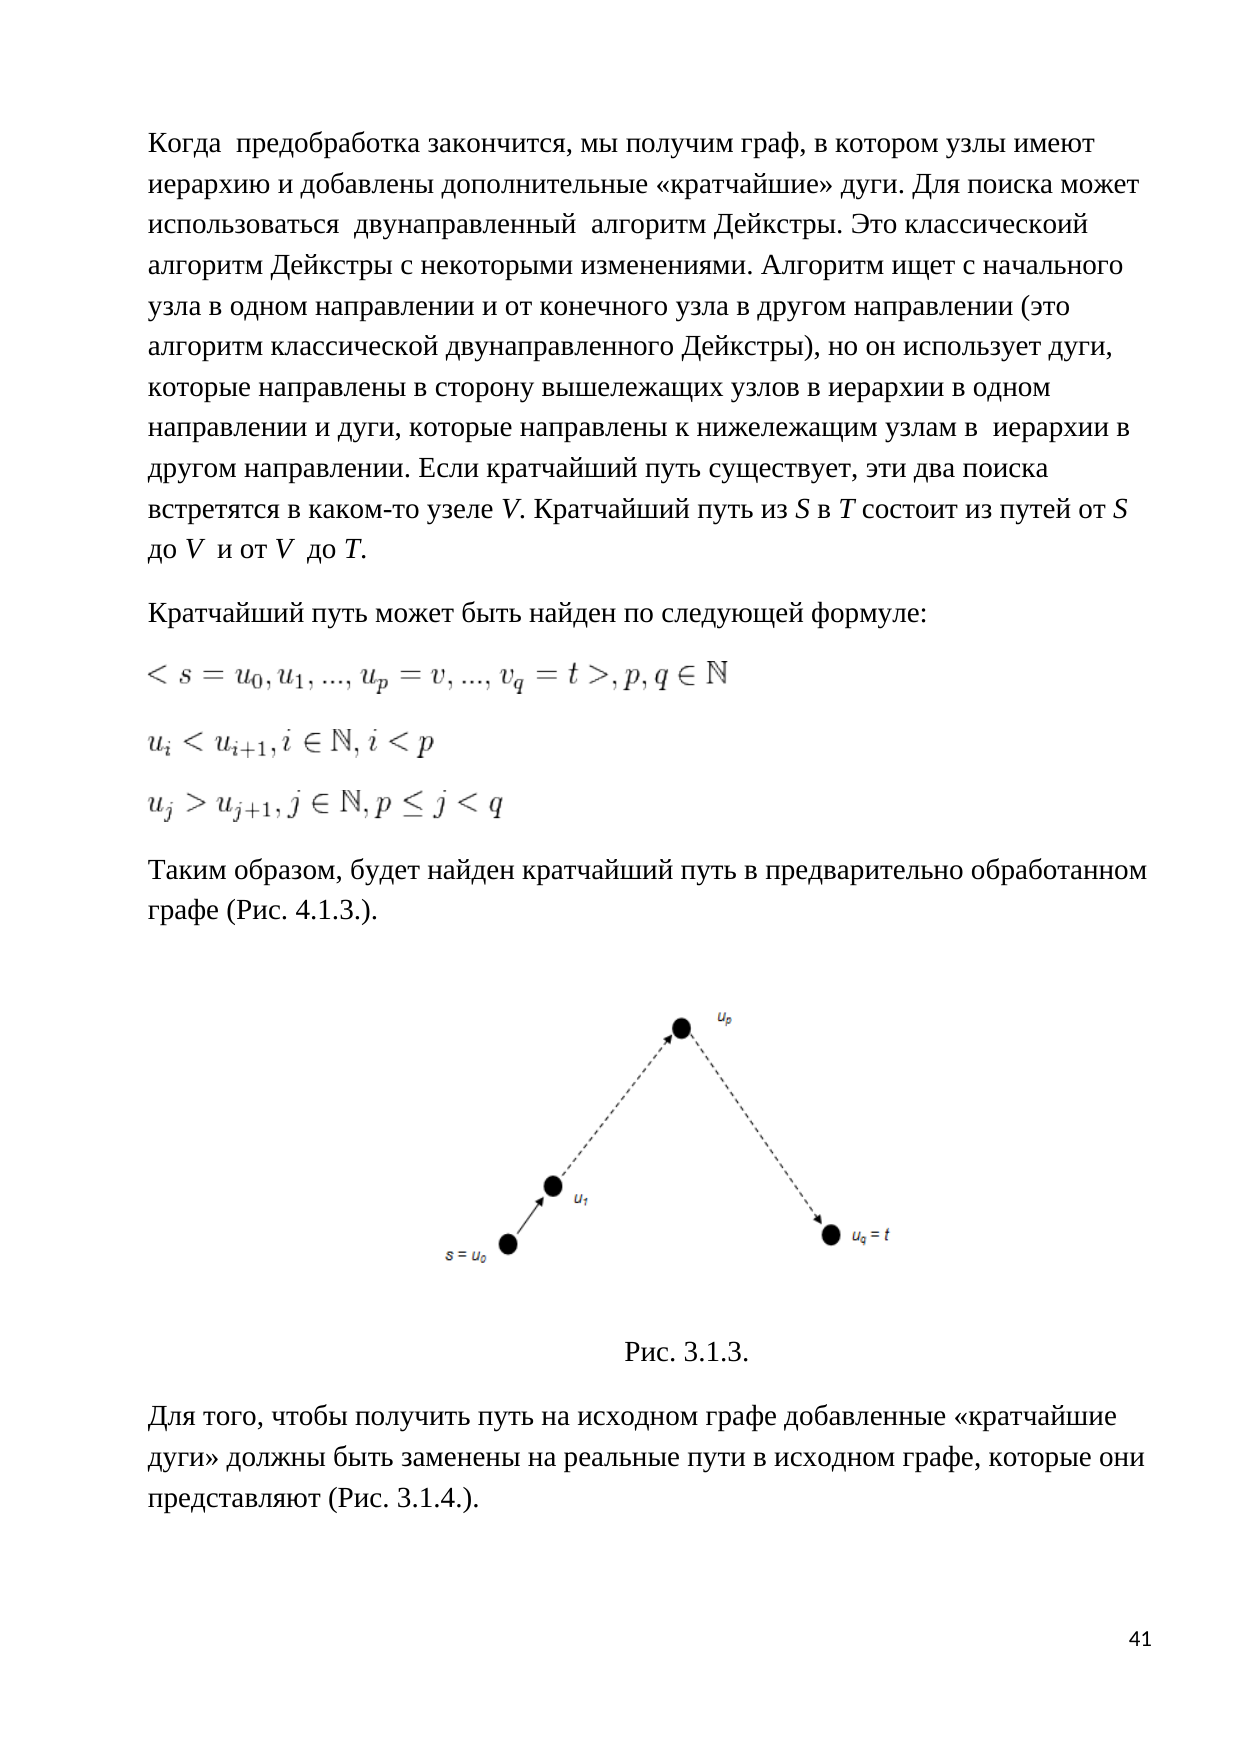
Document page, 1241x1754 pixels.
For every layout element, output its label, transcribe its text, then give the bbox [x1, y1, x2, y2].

picture [147, 661, 728, 694]
text Для того, чтобы получить путь на исходном графе добавленные «кратчайшие дуги» должны быть заменены на реальные пути в исходном графе, которые они представляют (Рис. 3.1.4.). [148, 1391, 1152, 1513]
text Кратчайший путь может быть найден по следующей формуле: [148, 588, 1152, 629]
picture [414, 949, 959, 1304]
text Когда предобработка закончится, мы получим граф, в котором узлы имеют иерархию и добавлены дополнительные «кратчайшие» дуги. Для поиска может использоваться двунаправленный алгоритм Дейкстры. Это классическоий алгоритм Дейкстры с некоторыми изменениями. Алгоритм ищет с начального узла в одном направлении и от конечного узла в другом направлении (это алгоритм классической двунаправленного Дейкстры), но он использует дуги, которые направлены в сторону вышележащих узлов в иерархии в одном направлении и дуги, которые направлены к нижележащим узлам в иерархии в другом направлении. Если кратчайший путь существует, эти два поиска встретятся в каком-то узеле V. Кратчайший путь из S в T состоит из путей от S до V и от V до Т. [148, 118, 1152, 565]
picture [147, 729, 434, 758]
picture [147, 790, 503, 822]
text Таким образом, будет найден кратчайший путь в предварительно обработанном графе (Рис. 4.1.3.). [148, 845, 1152, 926]
text Рис. 3.1.3. [148, 1327, 1152, 1368]
